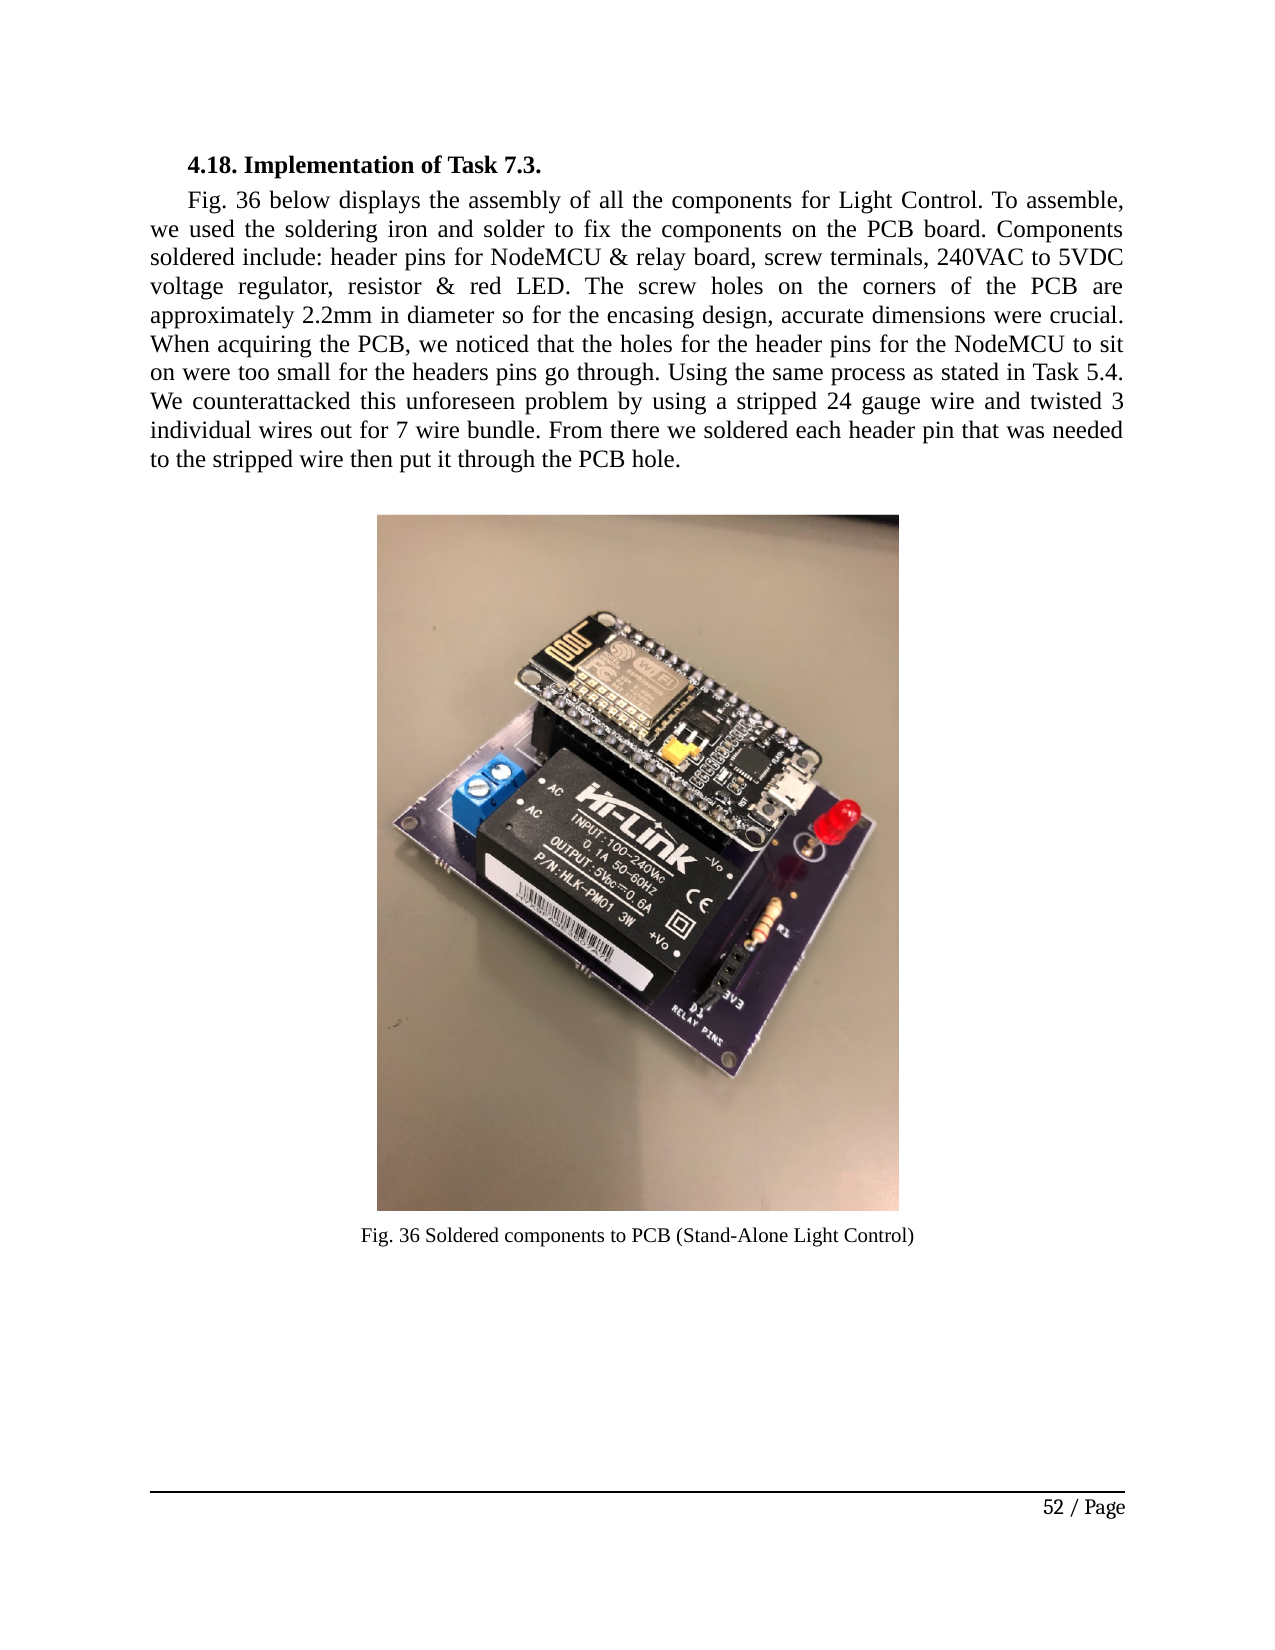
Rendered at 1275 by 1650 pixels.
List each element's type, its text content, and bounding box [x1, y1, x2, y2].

text Fig. 36 Soldered components to PCB (Stand-Alone Light Control) [150, 1223, 1125, 1247]
subtitle Implementation of Task 7.3. [187, 150, 1125, 179]
text Fig. 36 below displays the assembly of all the components for Light Control. To assemble, we used the soldering iron and solder to fix the components on the PCB board. Components soldered include: header pins for NodeMCU & relay board, screw terminals, 240VAC to 5VDC voltage regulator, resistor & red LED. The screw holes on the corners of the PCB are approximately 2.2mm in diameter so for the encasing design, accurate dimensions were crucial. When acquiring the PCB, we noticed that the holes for the header pins for the NodeMCU to sit on were too small for the headers pins go through. Using the same process as stated in Task 5.4. We counterattacked this unforeseen problem by using a stripped 24 gauge wire and twisted 3 individual wires out for 7 wire bundle. From there we soldered each header pin that was needed to the stripped wire then put it through the PCB hole. [150, 185, 1125, 472]
picture [377, 515, 899, 1210]
